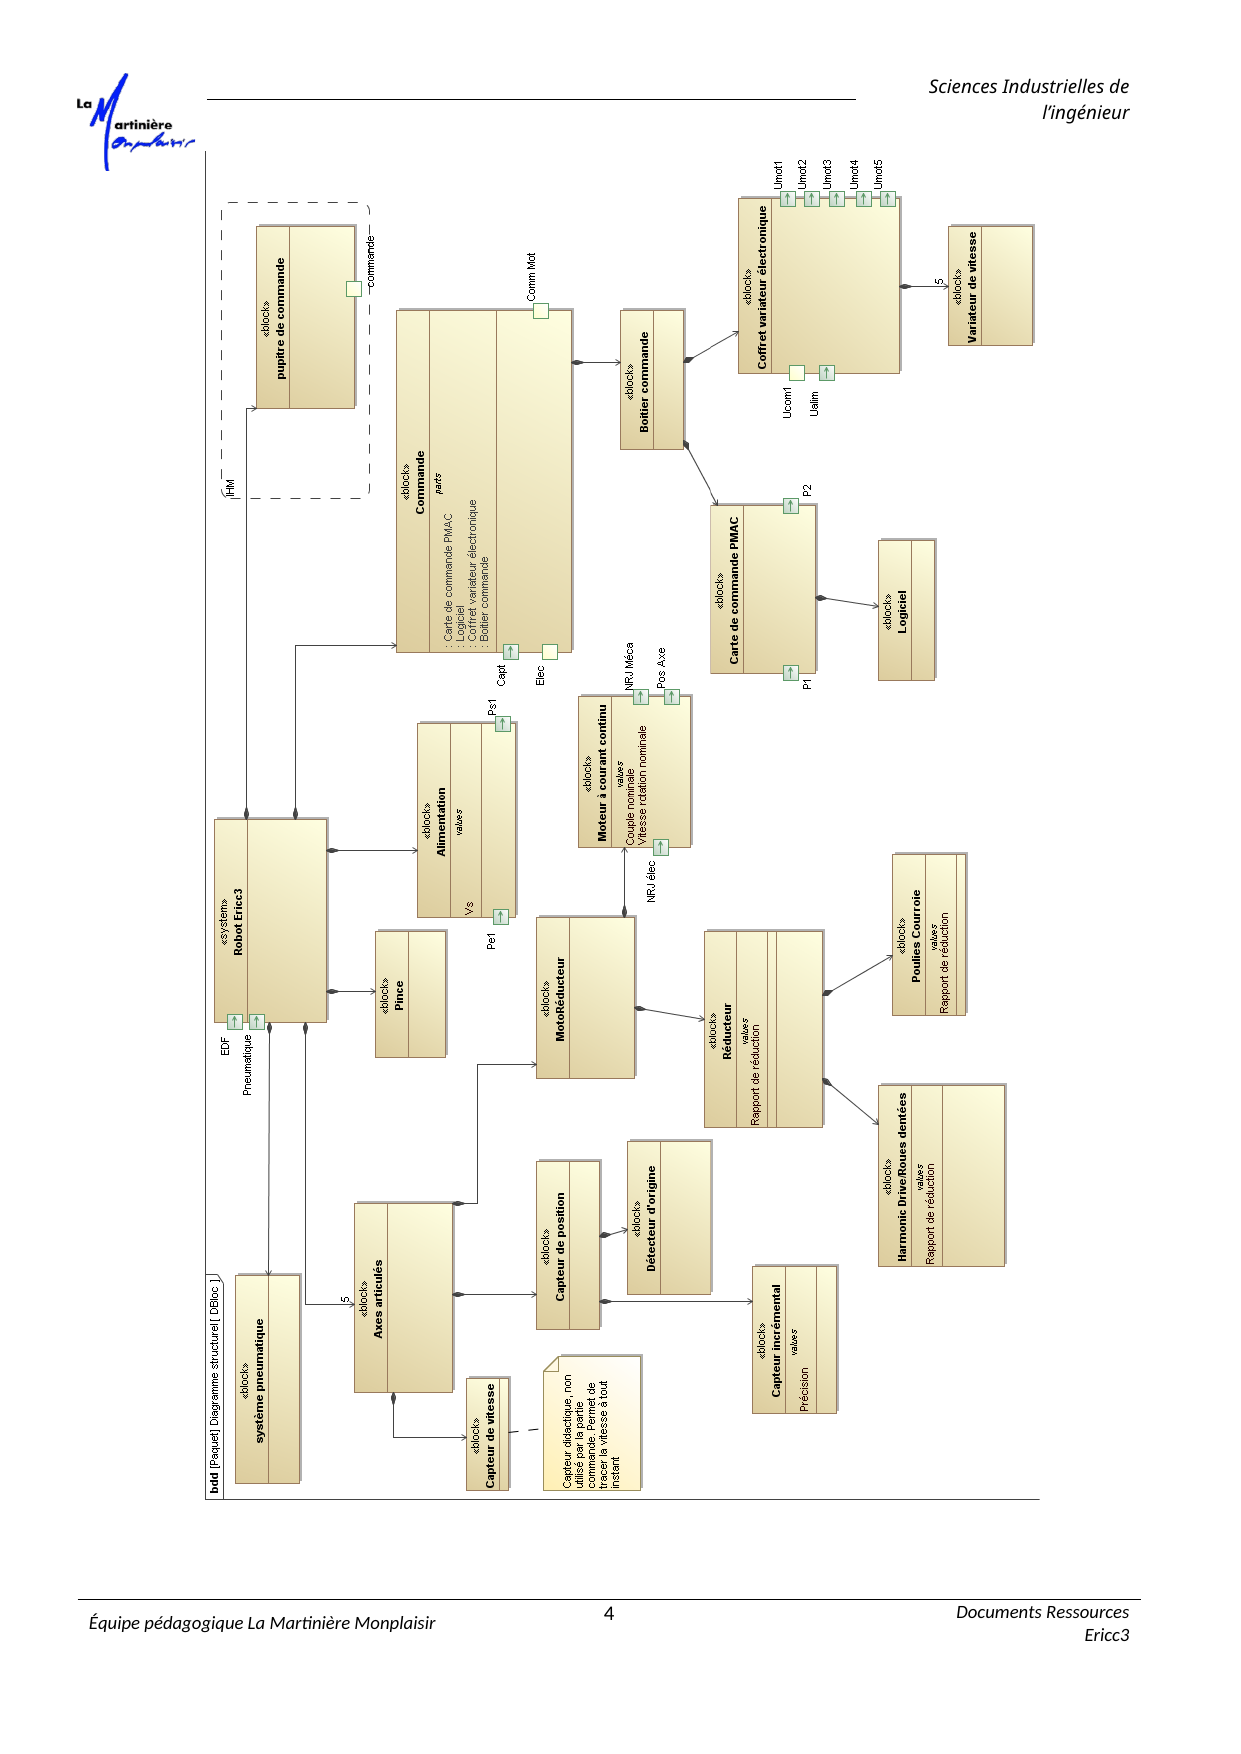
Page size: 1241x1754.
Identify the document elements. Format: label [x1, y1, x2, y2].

picture [200, 151, 1040, 1504]
picture [77, 73, 195, 171]
